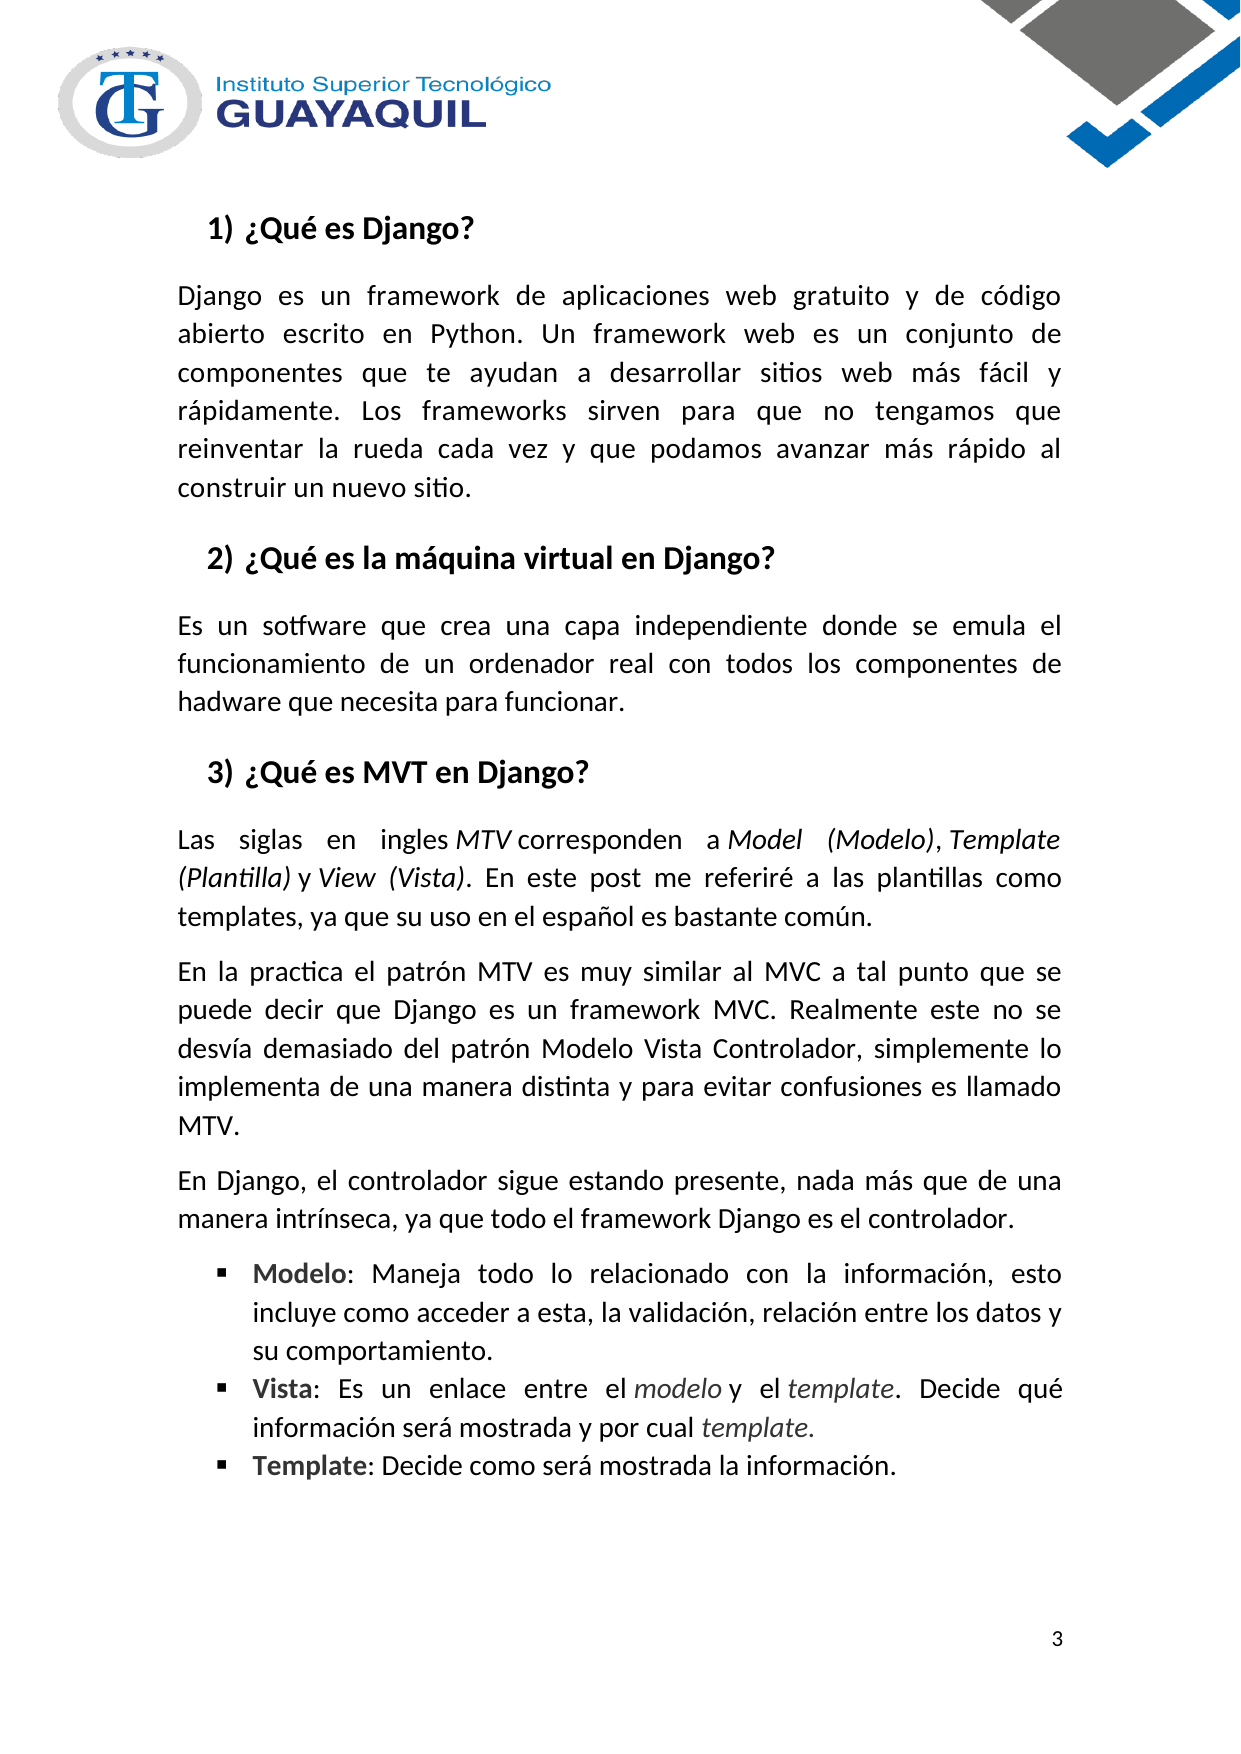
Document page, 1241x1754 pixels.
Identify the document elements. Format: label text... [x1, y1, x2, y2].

picture [0, 0, 1241, 189]
text En Django, el controlador sigue estando presente, nada más que de una manera intrínseca, ya que todo el framework Django es el controlador. [177, 1162, 1063, 1236]
text Es un sotfware que crea una capa independiente donde se emula el funcionamiento de un ordenador real con todos los componentes de hadware que necesita para funcionar. [177, 607, 1063, 719]
list Modelo: Maneja todo lo relacionado con la información, esto incluye como acceder a esta, la validación, relación entre los datos y su comportamiento. [215, 1255, 1063, 1368]
text Las siglas en ingles MTV corresponden a Model (Modelo), Template (Plantilla) y View (Vista). En este post me referiré a las plantillas como templates, ya que su uso en el español es bastante común. [177, 821, 1063, 933]
subtitle ¿Qué es MVT en Django? [207, 751, 1063, 792]
text En la practica el patrón MTV es muy similar al MVC a tal punto que se puede decir que Django es un framework MVC. Realmente este no se desvía demasiado del patrón Modelo Vista Controlador, simplemente lo implementa de una manera distinta y para evitar confusiones es llamado MTV. [177, 953, 1063, 1142]
list Template: Decide como será mostrada la información. [215, 1447, 1063, 1483]
subtitle ¿Qué es la máquina virtual en Django? [207, 537, 1063, 577]
text Django es un framework de aplicaciones web gratuito y de código abierto escrito en Python. Un framework web es un conjunto de componentes que te ayudan a desarrollar sitios web más fácil y rápidamente. Los frameworks sirven para que no tengamos que reinventar la rueda cada vez y que podamos avanzar más rápido al construir un nuevo sitio. [177, 466, 1063, 505]
list Vista: Es un enlace entre el modelo y el template. Decide qué información será mostrada y por cual template. [215, 1371, 1063, 1445]
subtitle ¿Qué es Django? [207, 207, 1063, 248]
